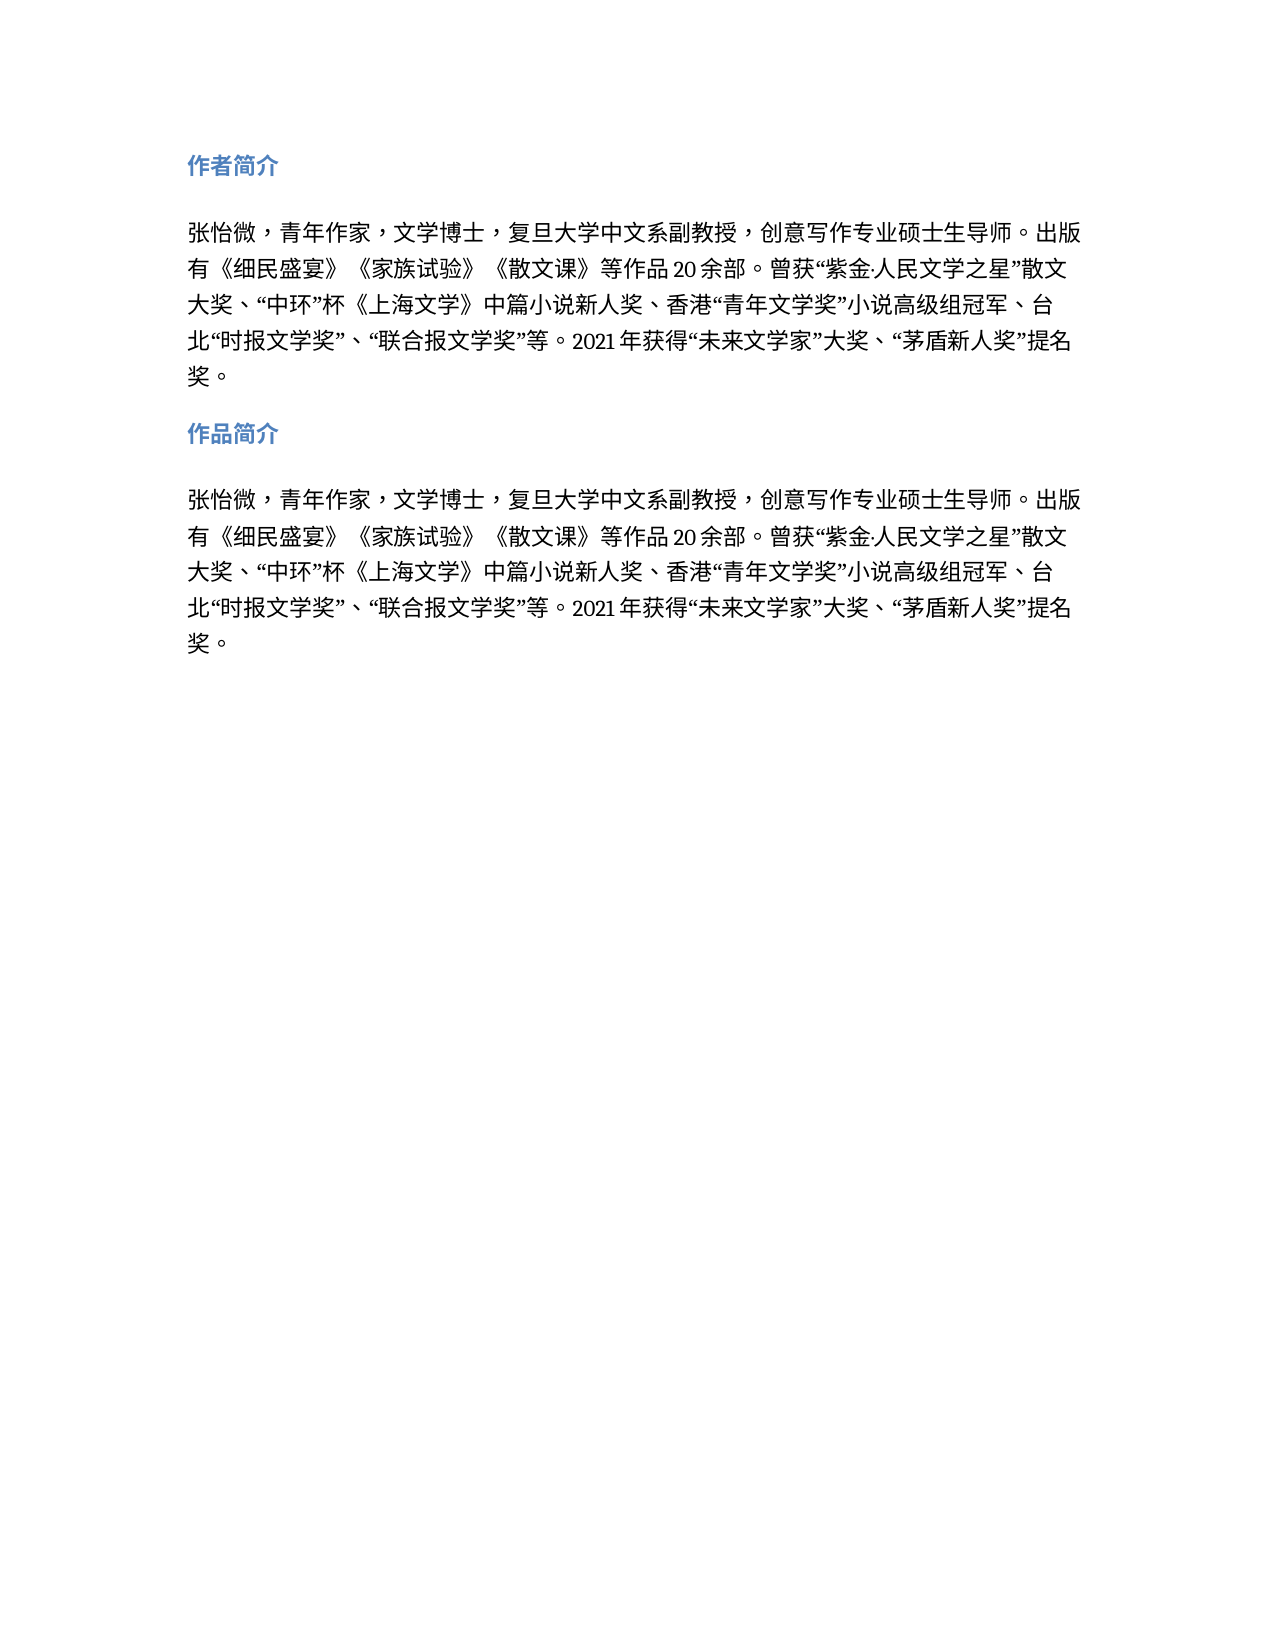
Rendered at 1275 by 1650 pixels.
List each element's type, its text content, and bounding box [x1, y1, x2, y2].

subtitle 作者简介 [187, 150, 1087, 181]
subtitle 作品简介 [187, 417, 1087, 449]
text 张怡微，青年作家，文学博士，复旦大学中文系副教授，创意写作专业硕士生导师。出版有《细民盛宴》《家族试验》《散文课》等作品20余部。曾获“紫金·人民文学之星”散文大奖、“中环”杯《上海文学》中篇小说新人奖、香港“青年文学奖”小说高级组冠军、台北“时报文学奖”、“联合报文学奖”等。2021年获得“未来文学家”大奖、“茅盾新人奖”提名奖。 [187, 453, 1087, 659]
text 张怡微，青年作家，文学博士，复旦大学中文系副教授，创意写作专业硕士生导师。出版有《细民盛宴》《家族试验》《散文课》等作品20余部。曾获“紫金·人民文学之星”散文大奖、“中环”杯《上海文学》中篇小说新人奖、香港“青年文学奖”小说高级组冠军、台北“时报文学奖”、“联合报文学奖”等。2021年获得“未来文学家”大奖、“茅盾新人奖”提名奖。 [187, 186, 1087, 392]
